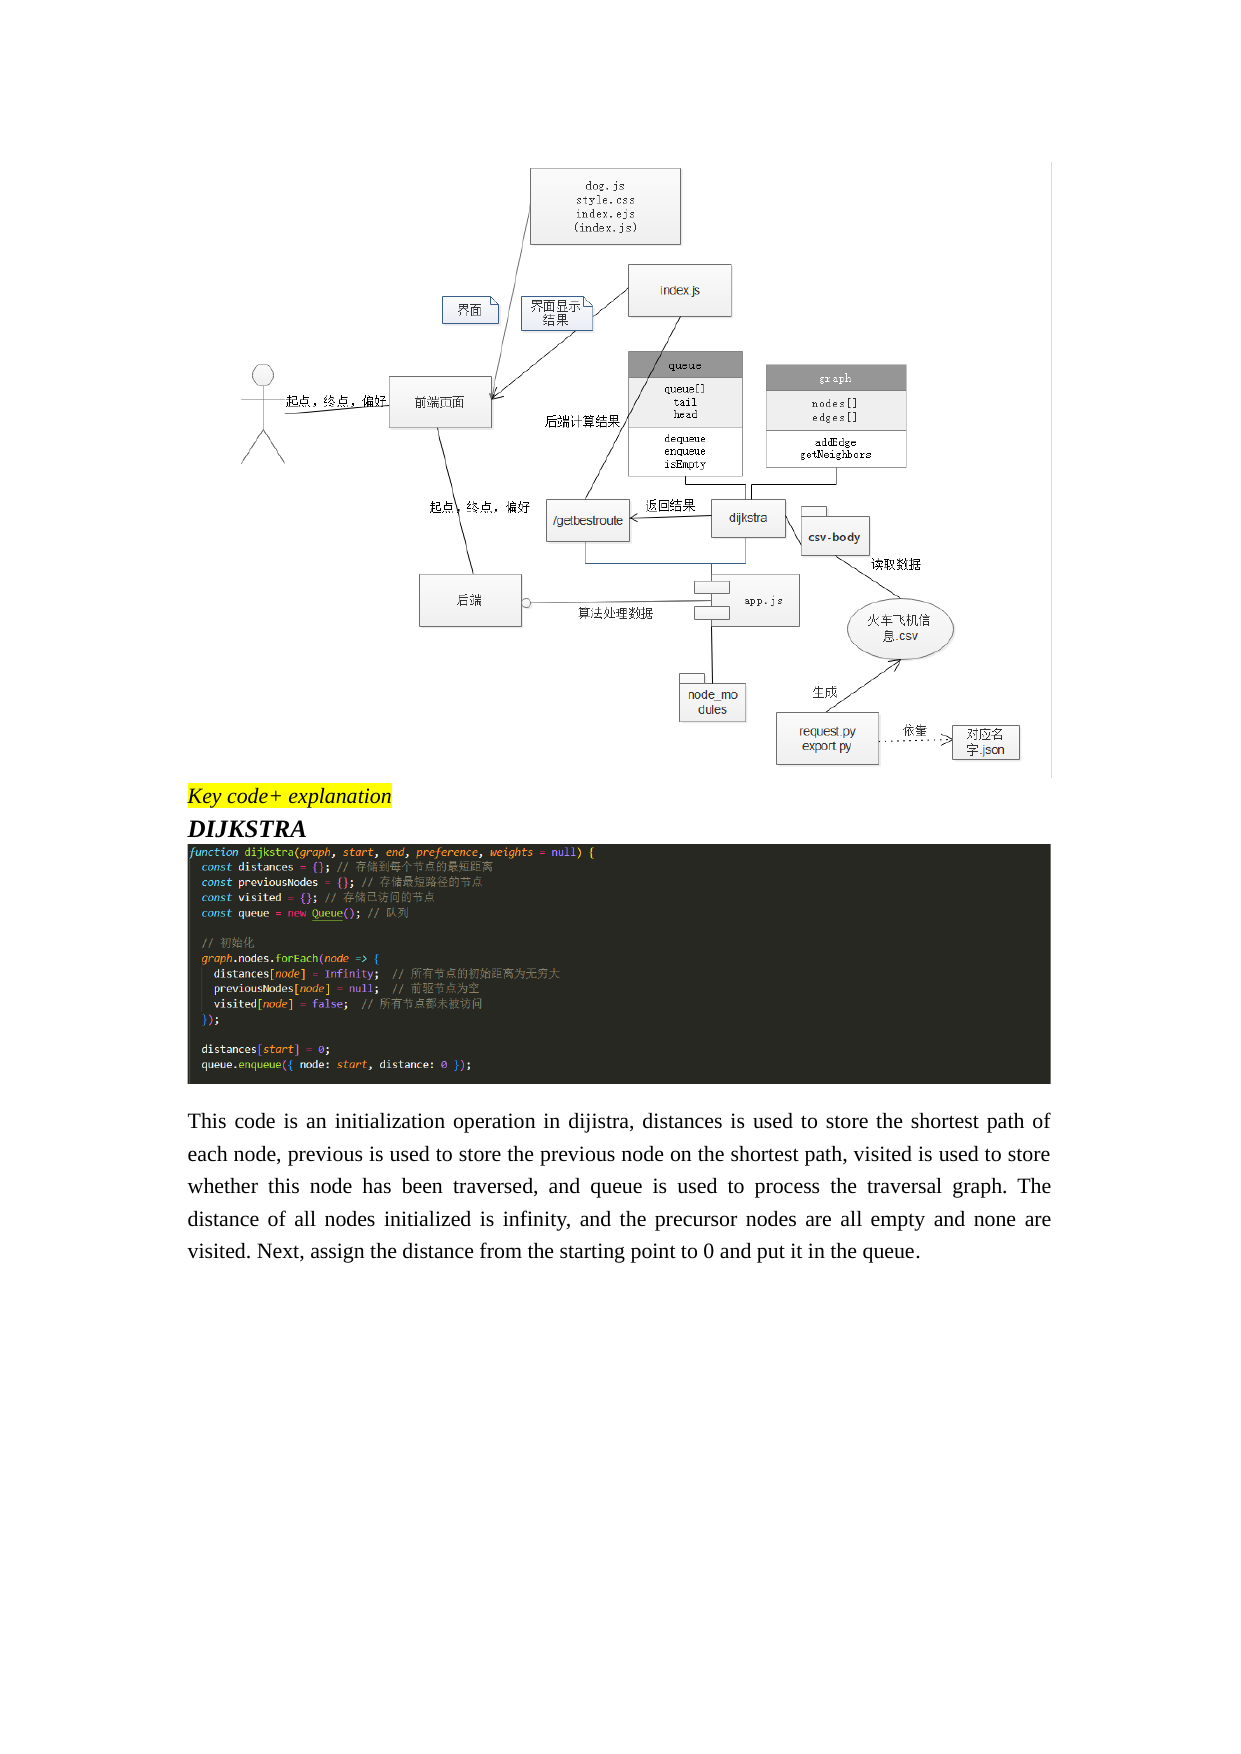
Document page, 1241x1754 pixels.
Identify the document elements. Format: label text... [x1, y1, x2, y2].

text Key code+ explanation [187, 779, 1053, 812]
picture [187, 844, 1051, 1084]
text This code is an initialization operation in dijistra, distances is used to store the shortest path of each node, previous is used to store the previous node on the shortest path, visited is used to store whether this node has been traversed, and queue is used to process the traversal graph. The distance of all nodes initialized is infinity, and the precursor nodes are all empty and none are visited. Next, assign the distance from the starting point to 0 and put it in the queue. [187, 1104, 1053, 1267]
text DIJKSTRA [187, 812, 1053, 844]
picture [187, 162, 1053, 778]
